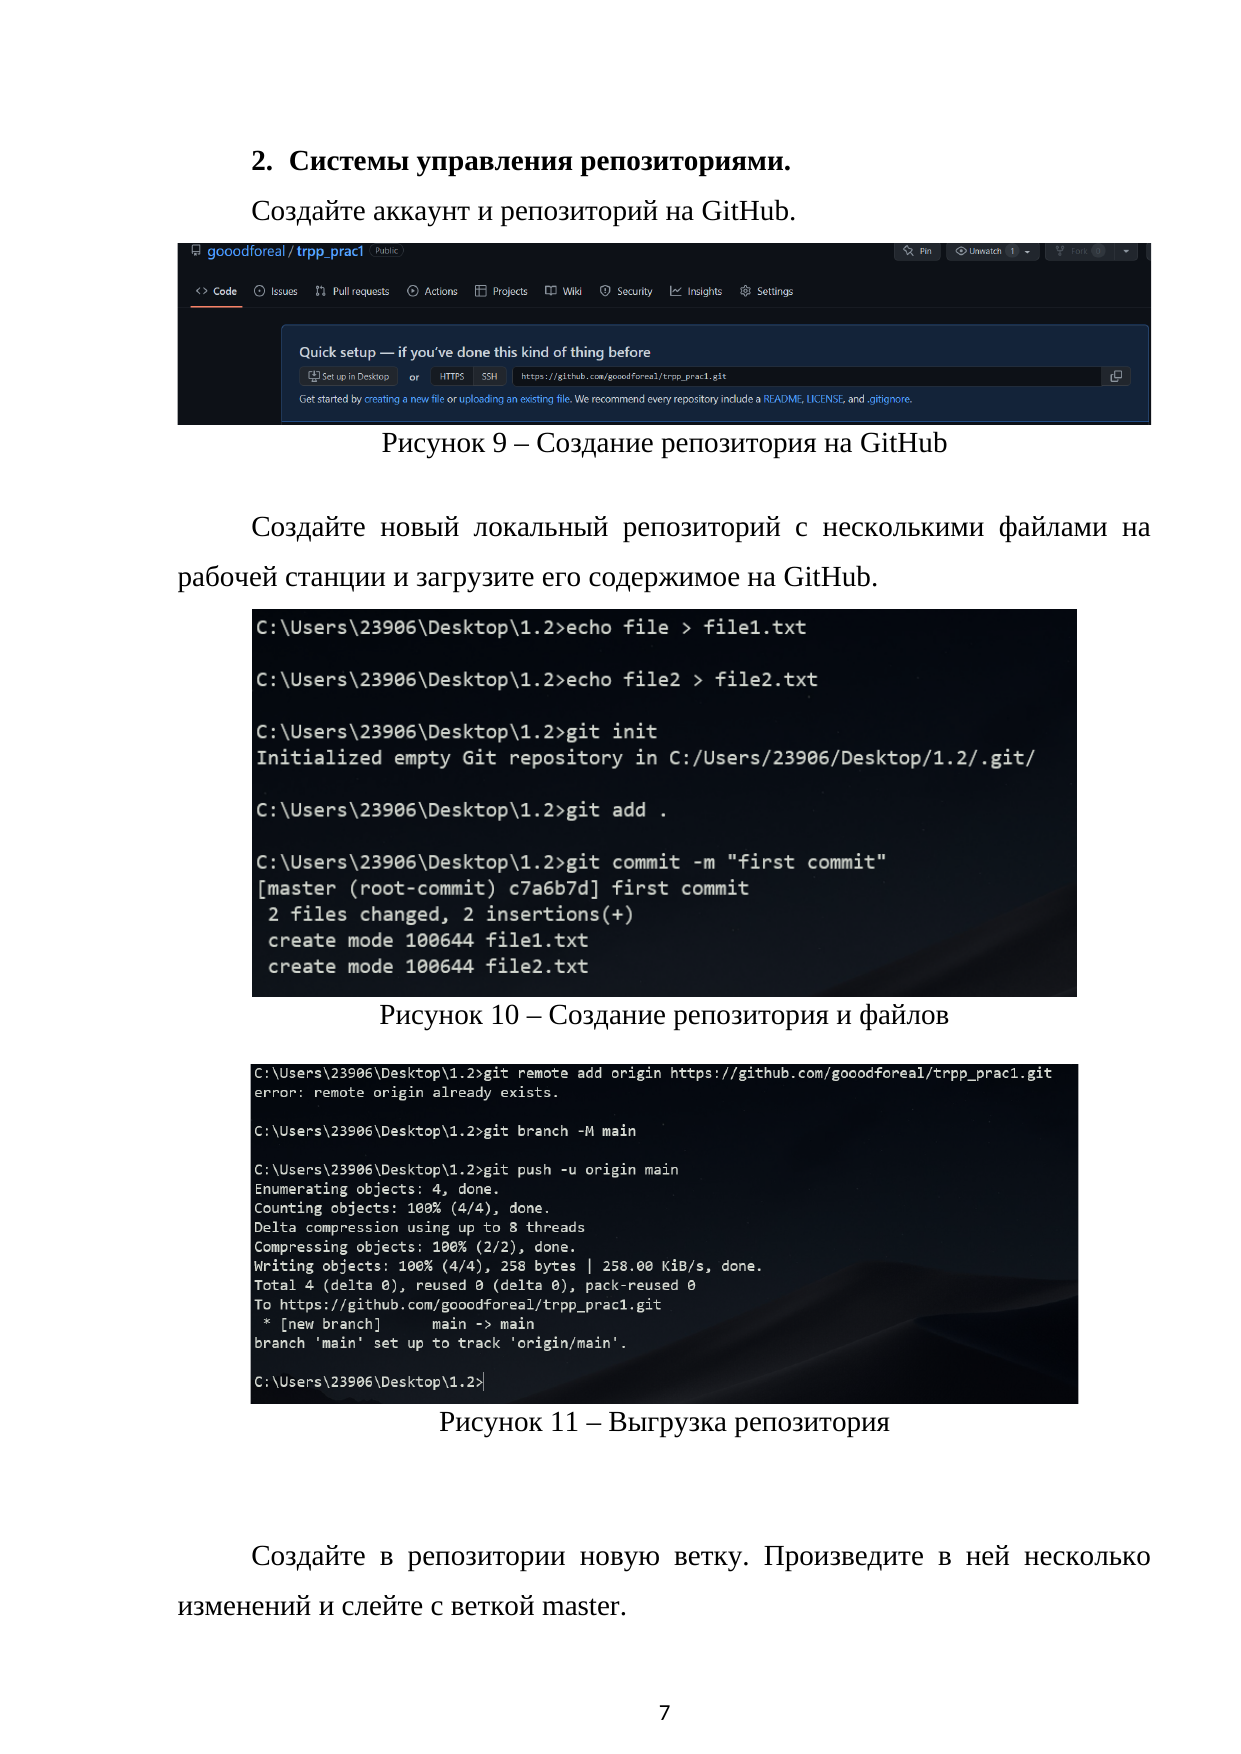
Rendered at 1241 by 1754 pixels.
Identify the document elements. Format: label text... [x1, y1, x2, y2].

text Рисунок 10 – Создание репозитория и файлов [177, 997, 1152, 1031]
text Создайте аккаунт и репозиторий на GitHub. [177, 193, 1152, 227]
text Создайте в репозитории новую ветку. Произведите в ней несколько изменений и слейте с веткой master. [177, 1538, 1152, 1622]
picture [250, 1064, 1079, 1404]
text Рисунок 9 – Создание репозитория на GitHub [177, 425, 1152, 458]
picture [252, 609, 1077, 997]
text Рисунок 11 – Выгрузка репозитория [177, 1404, 1152, 1438]
subtitle Системы управления репозиториями. [251, 143, 1152, 177]
text Создайте новый локальный репозиторий с несколькими файлами на рабочей станции и загрузите его содержимое на GitHub. [177, 509, 1152, 593]
picture [177, 243, 1152, 425]
